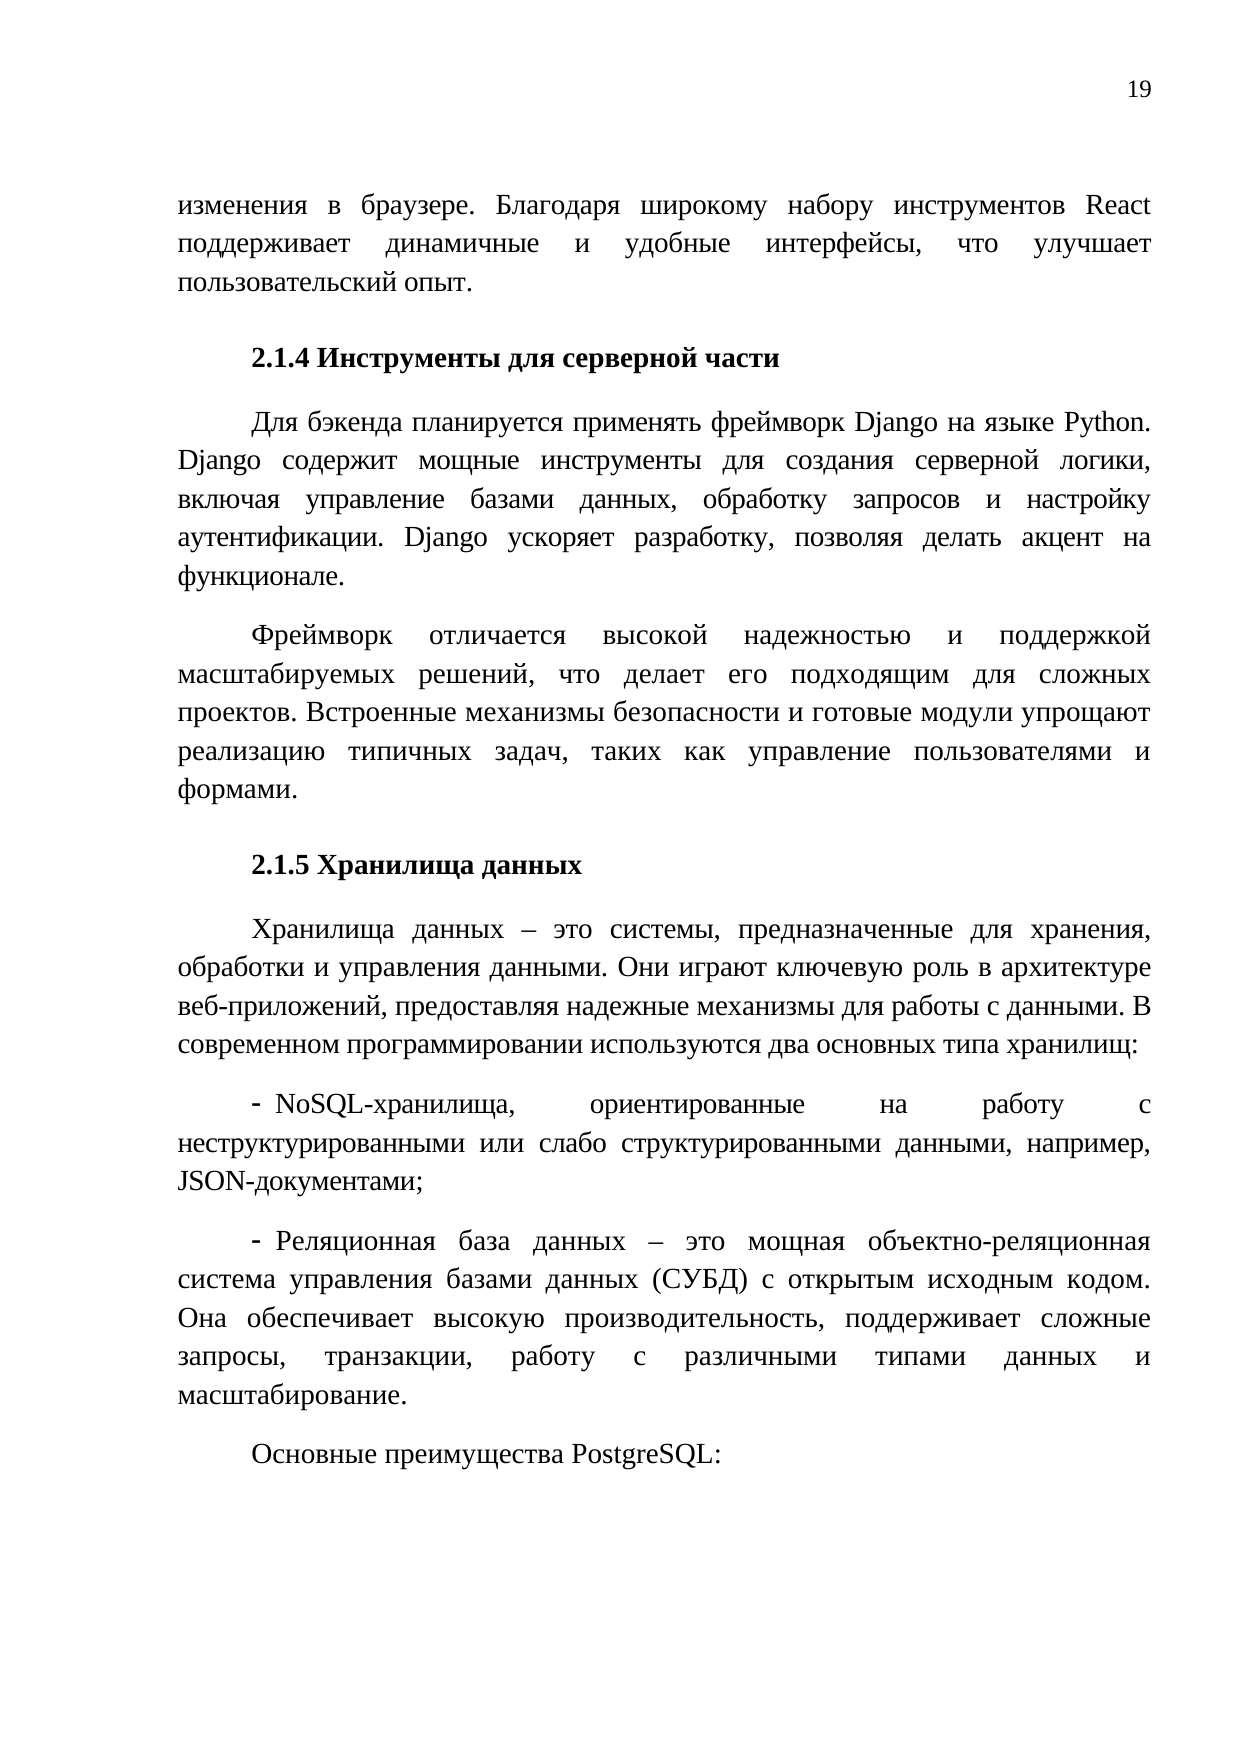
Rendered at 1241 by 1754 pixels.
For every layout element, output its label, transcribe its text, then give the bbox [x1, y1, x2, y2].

text Реляционная база данных – это мощная объектно-реляционная система управления базами данных (СУБД) с открытым исходным кодом. Она обеспечивает высокую производительность, поддерживает сложные запросы, транзакции, работу с различными типами данных и масштабирование. [177, 1223, 1152, 1410]
text Основные преимущества PostgreSQL: [177, 1436, 1152, 1470]
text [177, 187, 1152, 298]
text 2.1.4 Инструменты для серверной части [177, 340, 1152, 374]
text Фреймворк отличается высокой надежностью и поддержкой масштабируемых решений, что делает его подходящим для сложных проектов. Встроенные механизмы безопасности и готовые модули упрощают реализацию типичных задач, таких как управление пользователями и формами. [177, 617, 1152, 805]
text Для бэкенда планируется применять фреймворк Django на языке Python. Django содержит мощные инструменты для создания серверной логики, включая управление базами данных, обработку запросов и настройку аутентификации. Django ускоряет разработку, позволяя делать акцент на функционале. [177, 404, 1152, 591]
text Хранилища данных – это системы, предназначенные для хранения, обработки и управления данными. Они играют ключевую роль в архитектуре веб-приложений, предоставляя надежные механизмы для работы с данными. В современном программировании используются два основных типа хранилищ: [177, 911, 1152, 1060]
text NoSQL-хранилища, ориентированные на работу с неструктурированными или слабо структурированными данными, например, JSON-документами; [177, 1086, 1152, 1197]
text 2.1.5 Хранилища данных [177, 847, 1152, 881]
